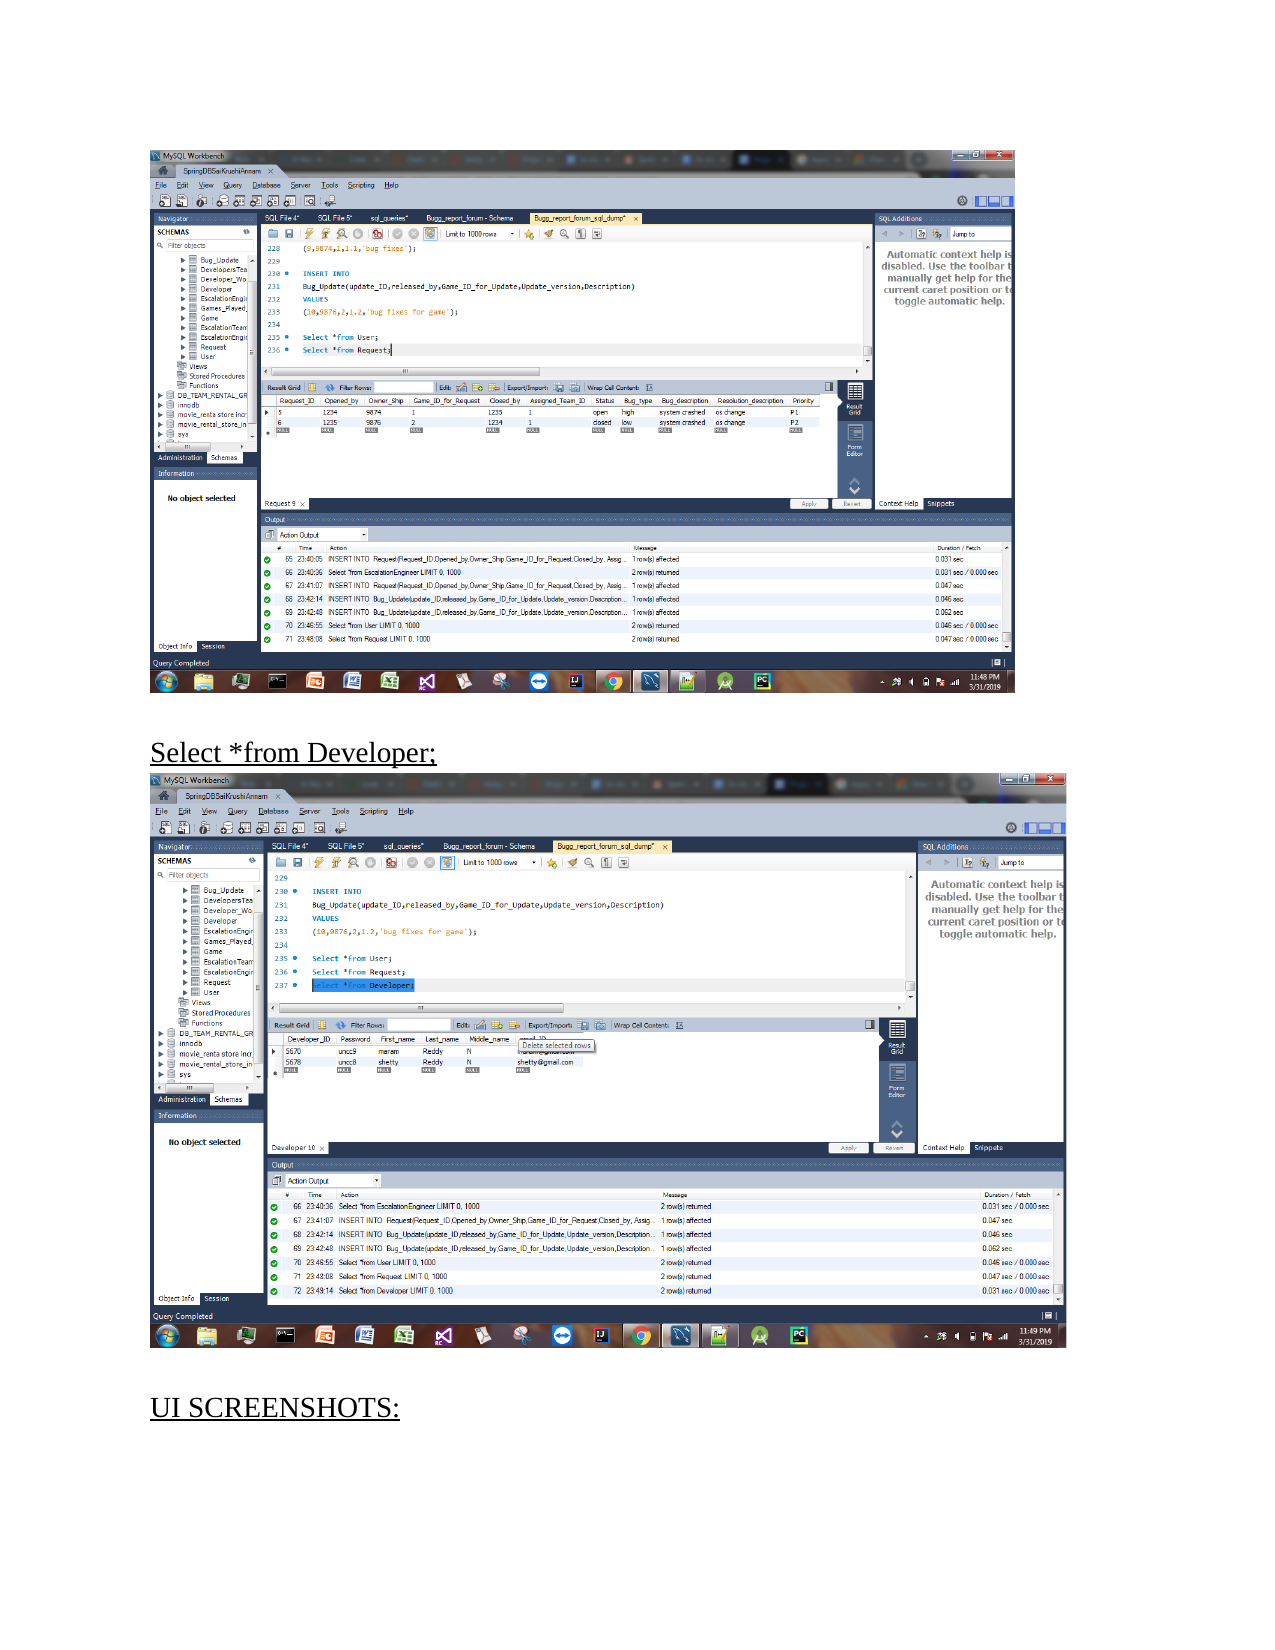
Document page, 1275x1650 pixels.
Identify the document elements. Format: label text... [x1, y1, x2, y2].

picture [150, 773, 1067, 1348]
picture [150, 150, 1015, 693]
text UI SCREENSHOTS: [150, 1390, 1125, 1424]
text Select *from Developer; [150, 735, 1125, 769]
